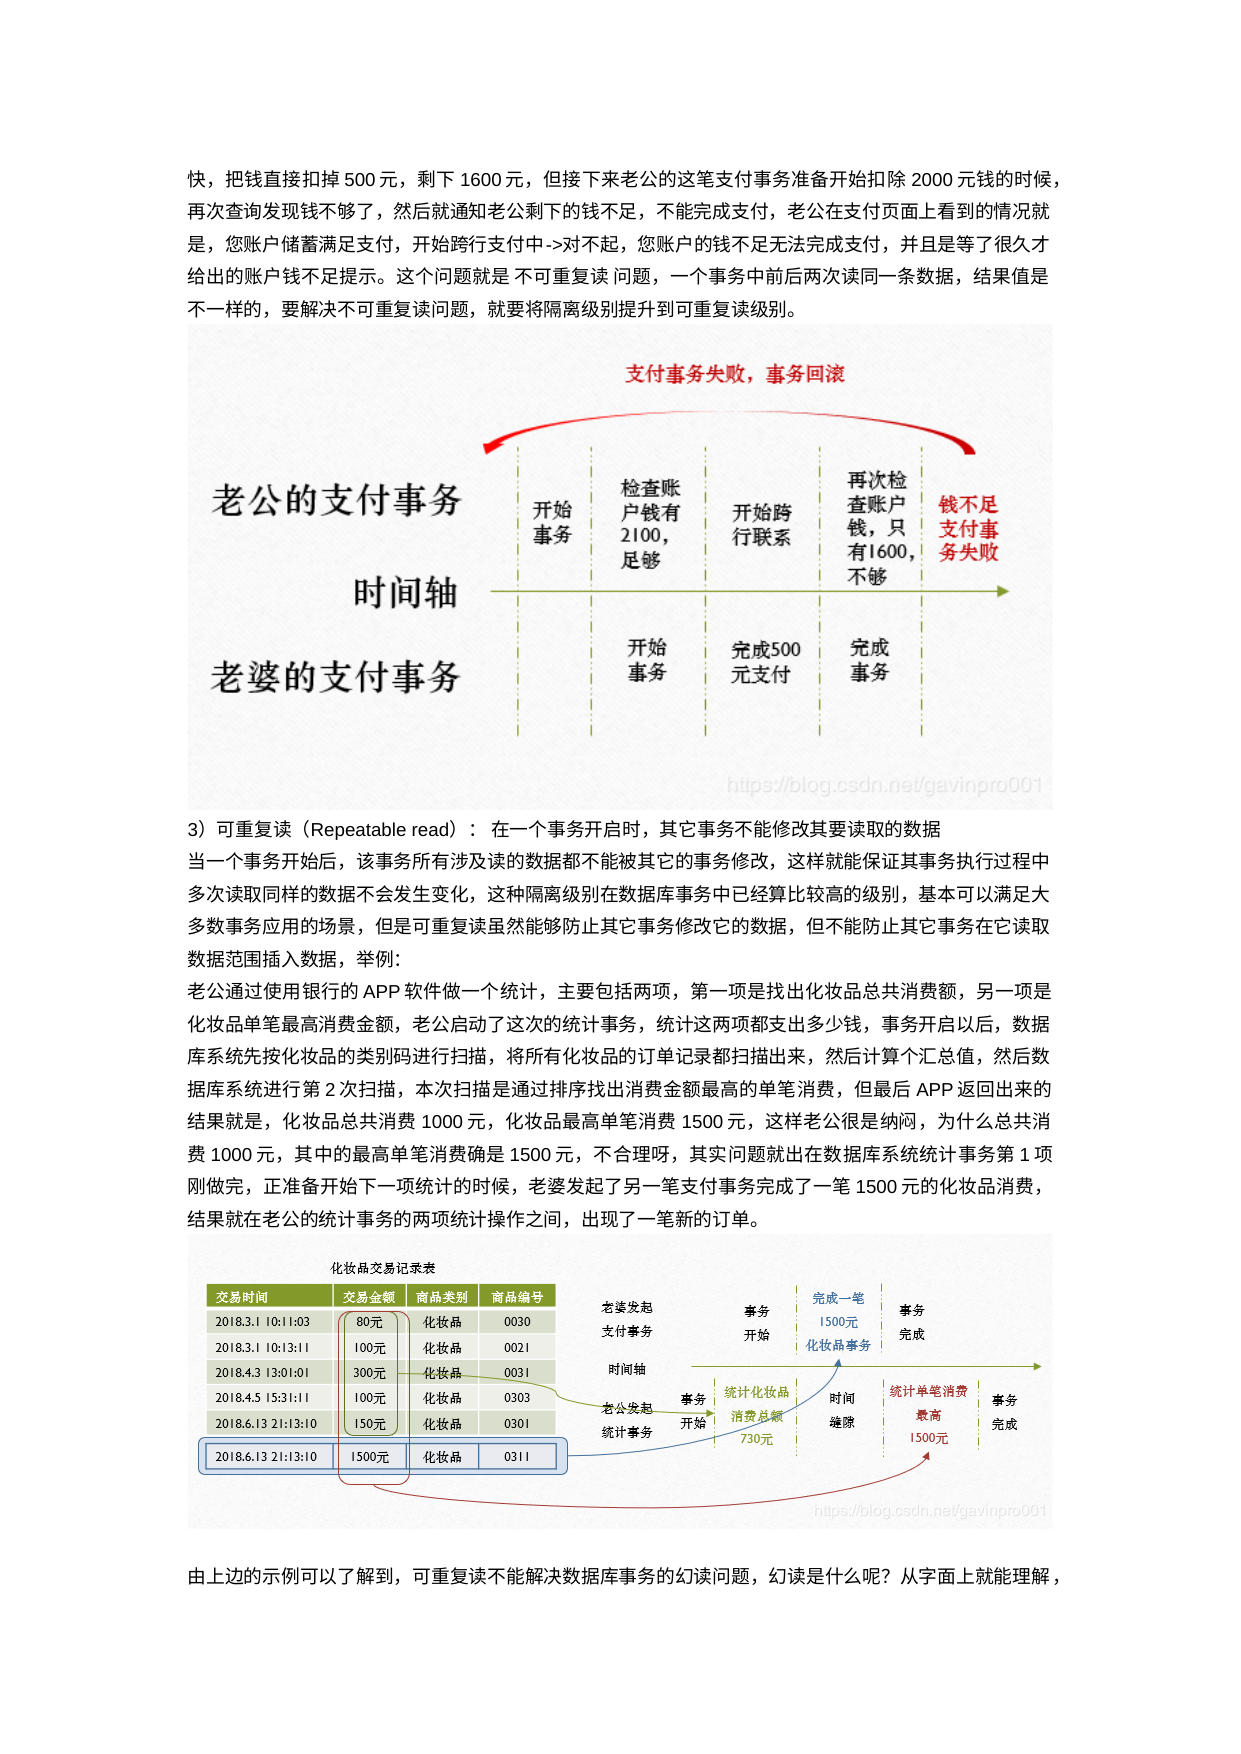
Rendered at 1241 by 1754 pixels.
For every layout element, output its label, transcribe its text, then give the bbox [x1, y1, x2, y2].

text 当一个事务开始后，该事务所有涉及读的数据都不能被其它的事务修改，这样就能保证其事务执行过程中多次读取同样的数据不会发生变化，这种隔离级别在数据库事务中已经算比较高的级别，基本可以满足大多数事务应用的场景，但是可重复读虽然能够防止其它事务修改它的数据，但不能防止其它事务在它读取数据范围插入数据，举例： [187, 844, 1053, 974]
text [187, 162, 1053, 324]
picture [187, 324, 1053, 810]
text 老公通过使用银行的APP软件做一个统计，主要包括两项，第一项是找出化妆品总共消费额，另一项是化妆品单笔最高消费金额，老公启动了这次的统计事务，统计这两项都支出多少钱，事务开启以后，数据库系统先按化妆品的类别码进行扫描，将所有化妆品的订单记录都扫描出来，然后计算个汇总值，然后数据库系统进行第2次扫描，本次扫描是通过排序找出消费金额最高的单笔消费，但最后APP返回出来的结果就是，化妆品总共消费1000元，化妆品最高单笔消费1500元，这样老公很是纳闷，为什么总共消费1000元，其中的最高单笔消费确是1500元，不合理呀，其实问题就出在数据库系统统计事务第1项刚做完，正准备开始下一项统计的时候，老婆发起了另一笔支付事务完成了一笔1500元的化妆品消费，结果就在老公的统计事务的两项统计操作之间，出现了一笔新的订单。 [187, 974, 1053, 1234]
text 3）可重复读（Repeatable read）： 在一个事务开启时，其它事务不能修改其要读取的数据 [187, 812, 1053, 844]
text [187, 1559, 1053, 1592]
picture [187, 1234, 1053, 1529]
